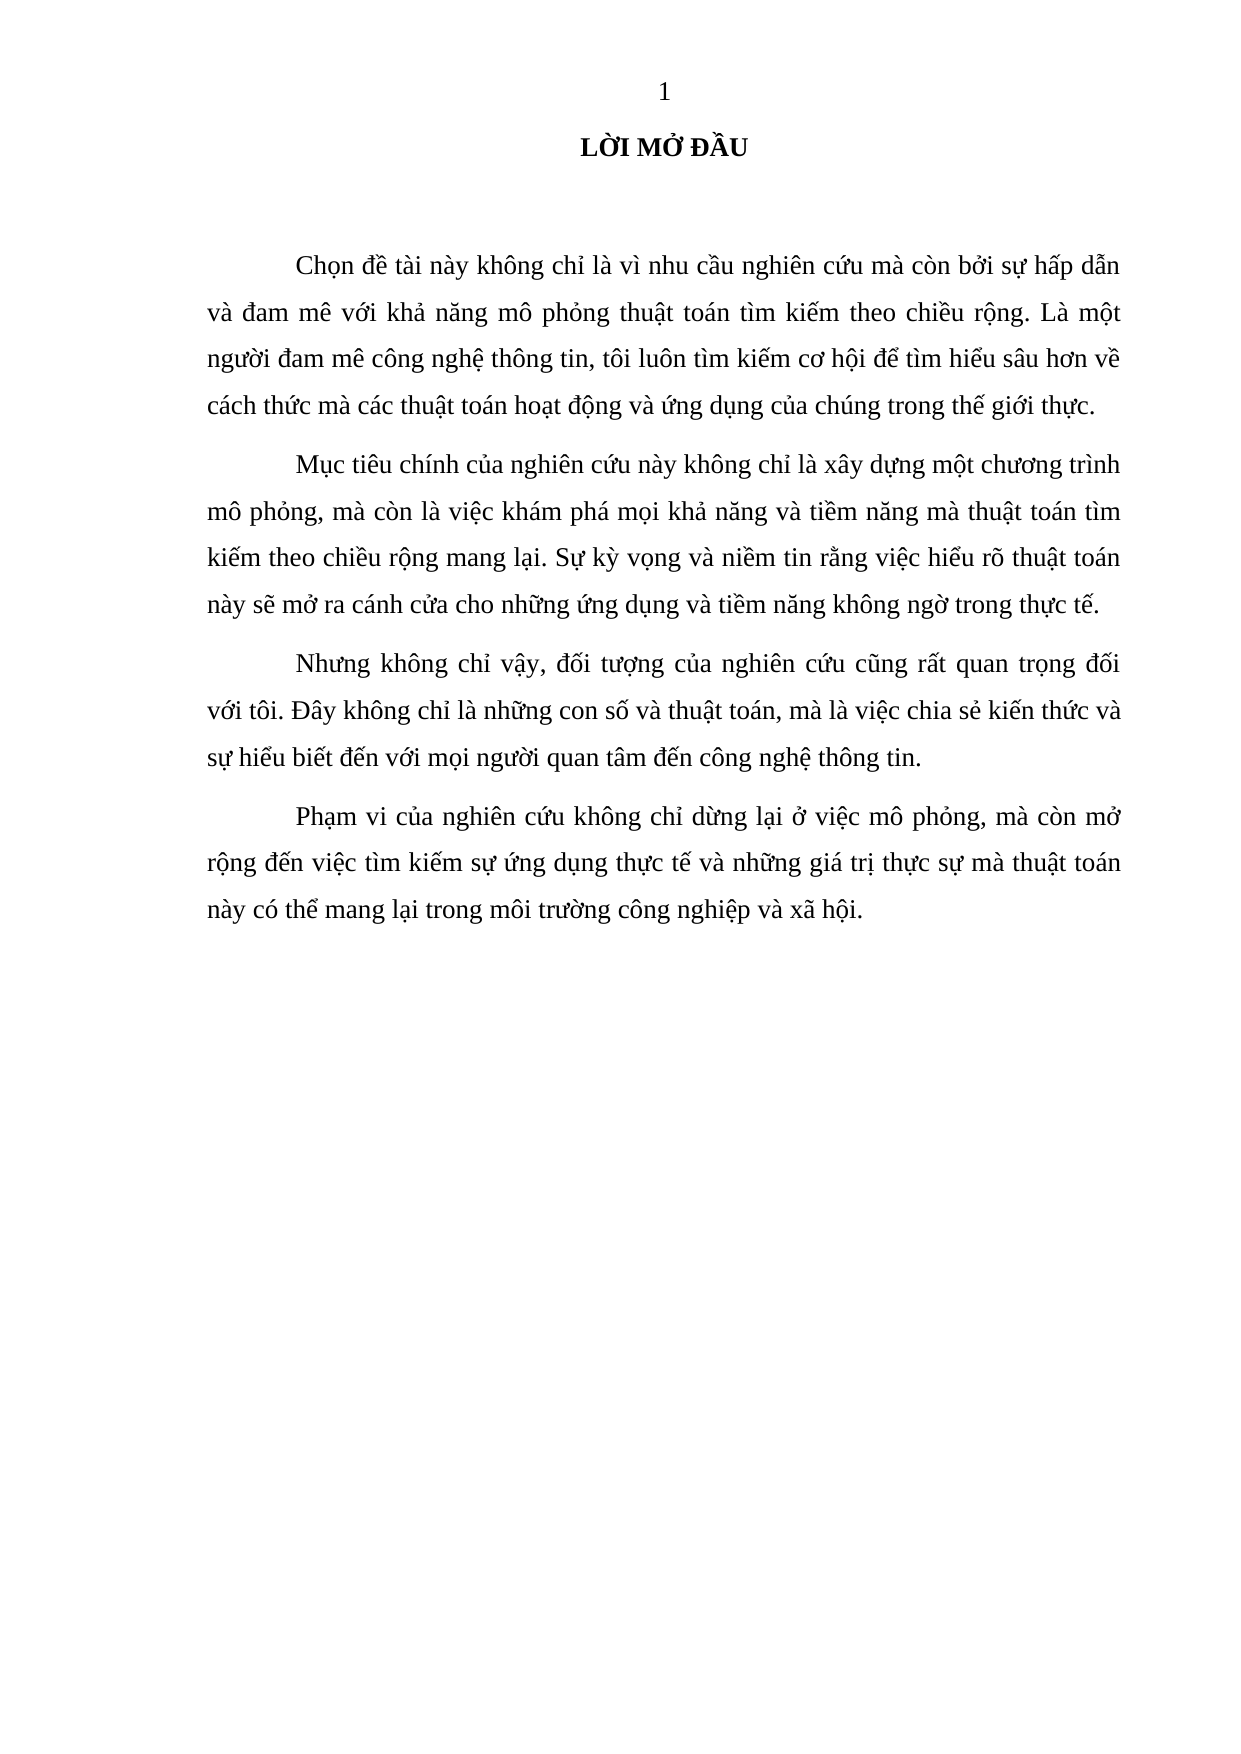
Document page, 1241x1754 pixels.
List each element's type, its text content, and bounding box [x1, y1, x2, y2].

text Phạm vi của nghiên cứu không chỉ dừng lại ở việc mô phỏng, mà còn mở rộng đến việc tìm kiếm sự ứng dụng thực tế và những giá trị thực sự mà thuật toán này có thể mang lại trong môi trường công nghiệp và xã hội. [207, 800, 1122, 924]
text Chọn đề tài này không chỉ là vì nhu cầu nghiên cứu mà còn bởi sự hấp dẫn và đam mê với khả năng mô phỏng thuật toán tìm kiếm theo chiều rộng. Là một người đam mê công nghệ thông tin, tôi luôn tìm kiếm cơ hội để tìm hiểu sâu hơn về cách thức mà các thuật toán hoạt động và ứng dụng của chúng trong thế giới thực. [207, 249, 1122, 420]
text Mục tiêu chính của nghiên cứu này không chỉ là xây dựng một chương trình mô phỏng, mà còn là việc khám phá mọi khả năng và tiềm năng mà thuật toán tìm kiếm theo chiều rộng mang lại. Sự kỳ vọng và niềm tin rằng việc hiểu rõ thuật toán này sẽ mở ra cánh cửa cho những ứng dụng và tiềm năng không ngờ trong thực tế. [207, 448, 1122, 619]
text Nhưng không chỉ vậy, đối tượng của nghiên cứu cũng rất quan trọng đối với tôi. Đây không chỉ là những con số và thuật toán, mà là việc chia sẻ kiến thức và sự hiểu biết đến với mọi người quan tâm đến công nghệ thông tin. [207, 647, 1122, 772]
subtitle LỜI MỞ ĐẦU [207, 131, 1122, 162]
